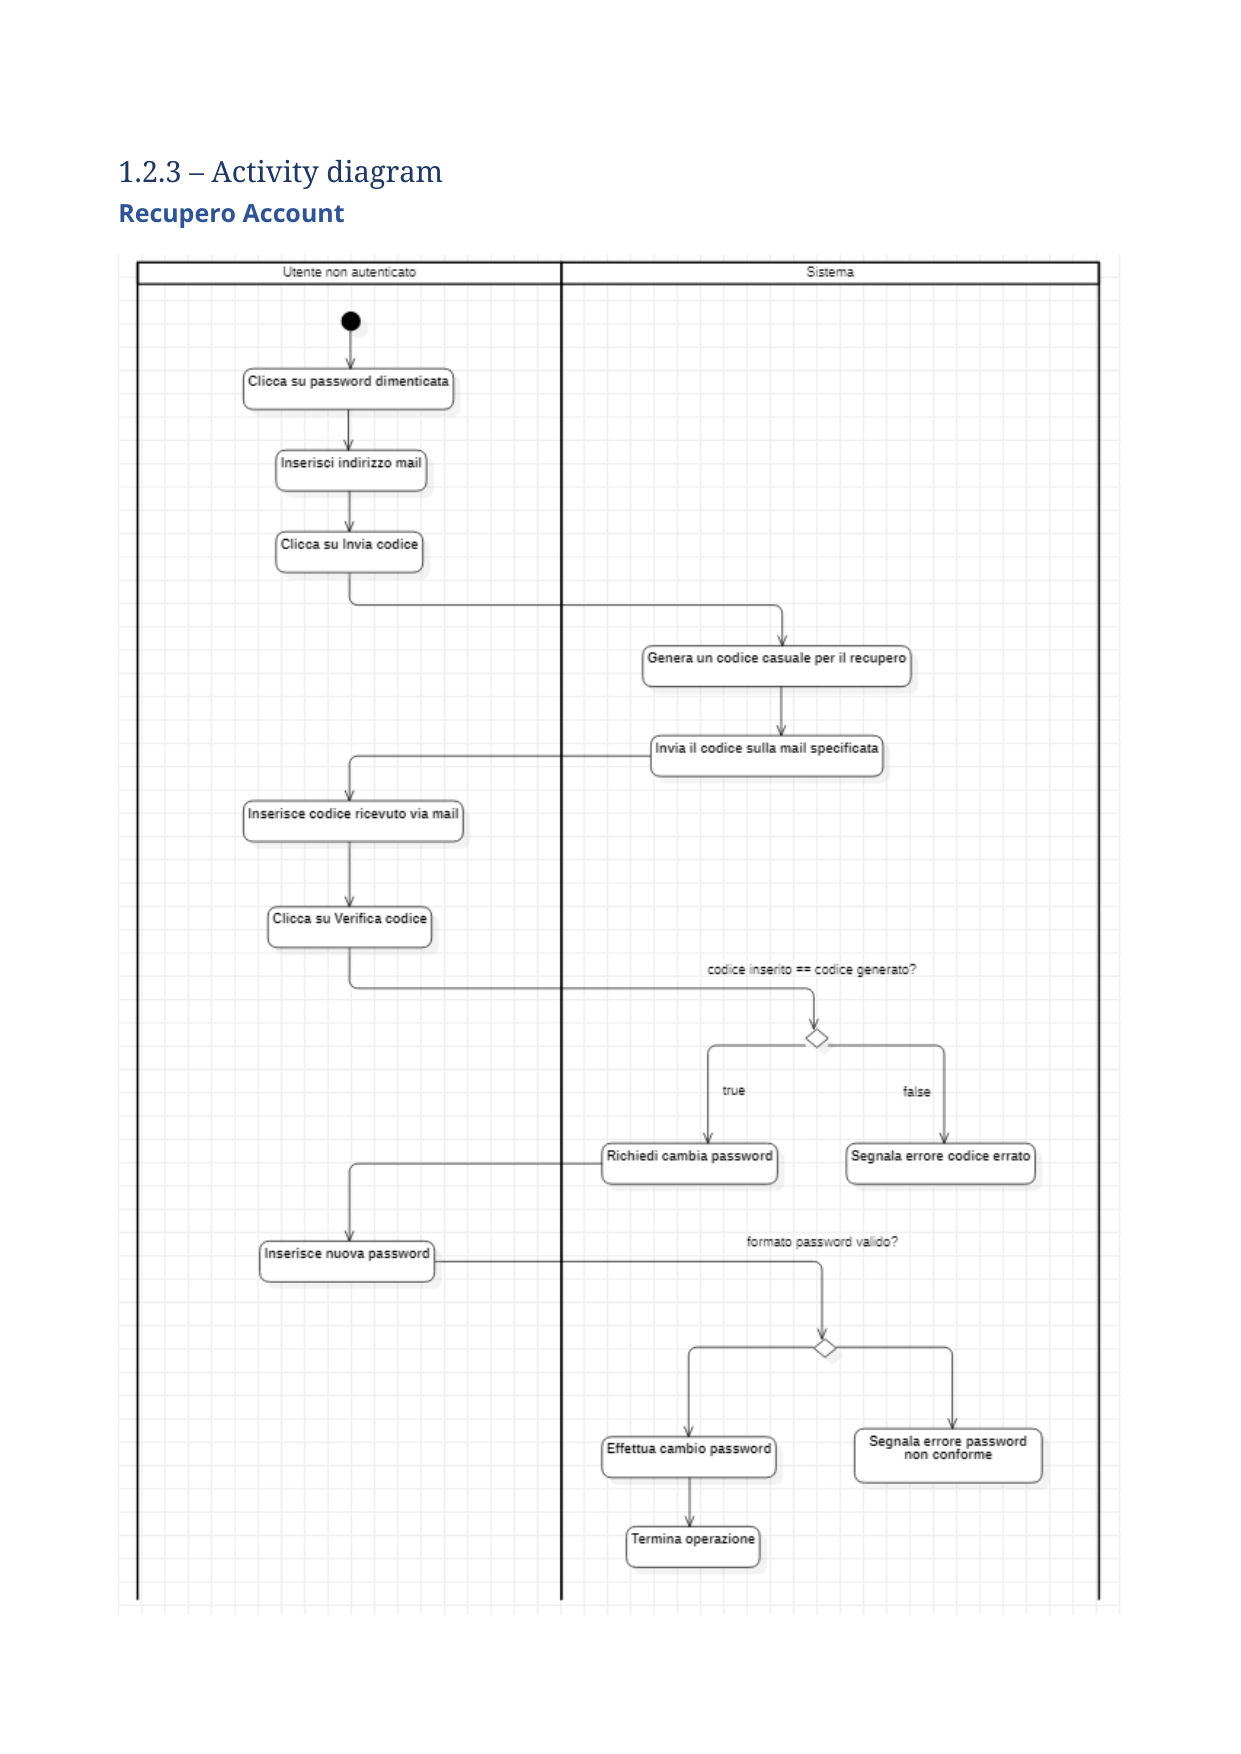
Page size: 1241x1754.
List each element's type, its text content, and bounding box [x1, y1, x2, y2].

subtitle 1.2.3 – Activity diagram [118, 152, 1122, 191]
subtitle Recupero Account [118, 196, 1122, 230]
picture [118, 255, 1122, 1615]
